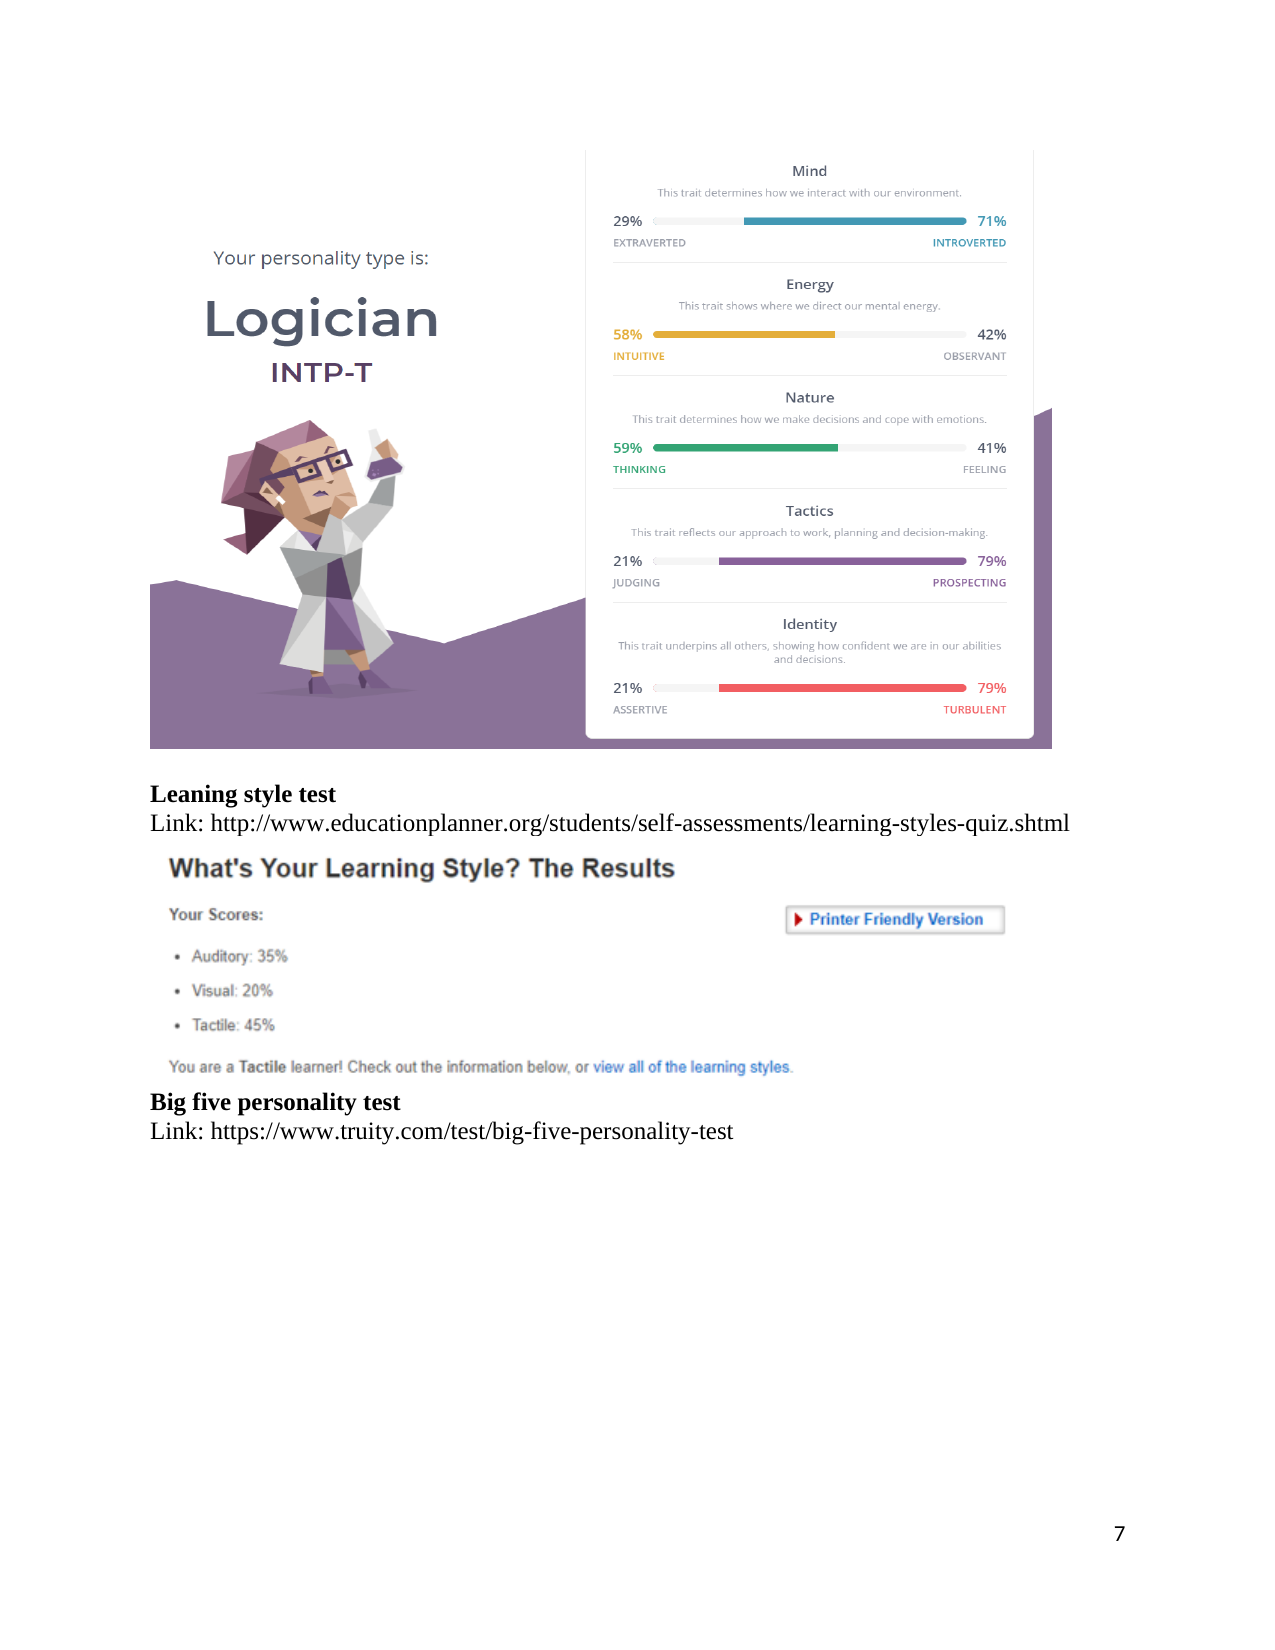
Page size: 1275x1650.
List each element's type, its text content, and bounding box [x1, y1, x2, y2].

text Big five personality test [150, 1087, 1125, 1116]
text Link: https://www.truity.com/test/big-five-personality-test [150, 1116, 1125, 1145]
text Link: http://www.educationplanner.org/students/self-assessments/learning-styles-quiz.shtml [150, 808, 1125, 836]
picture [150, 836, 1040, 1088]
text Leaning style test [150, 779, 1125, 808]
picture [150, 150, 1052, 749]
